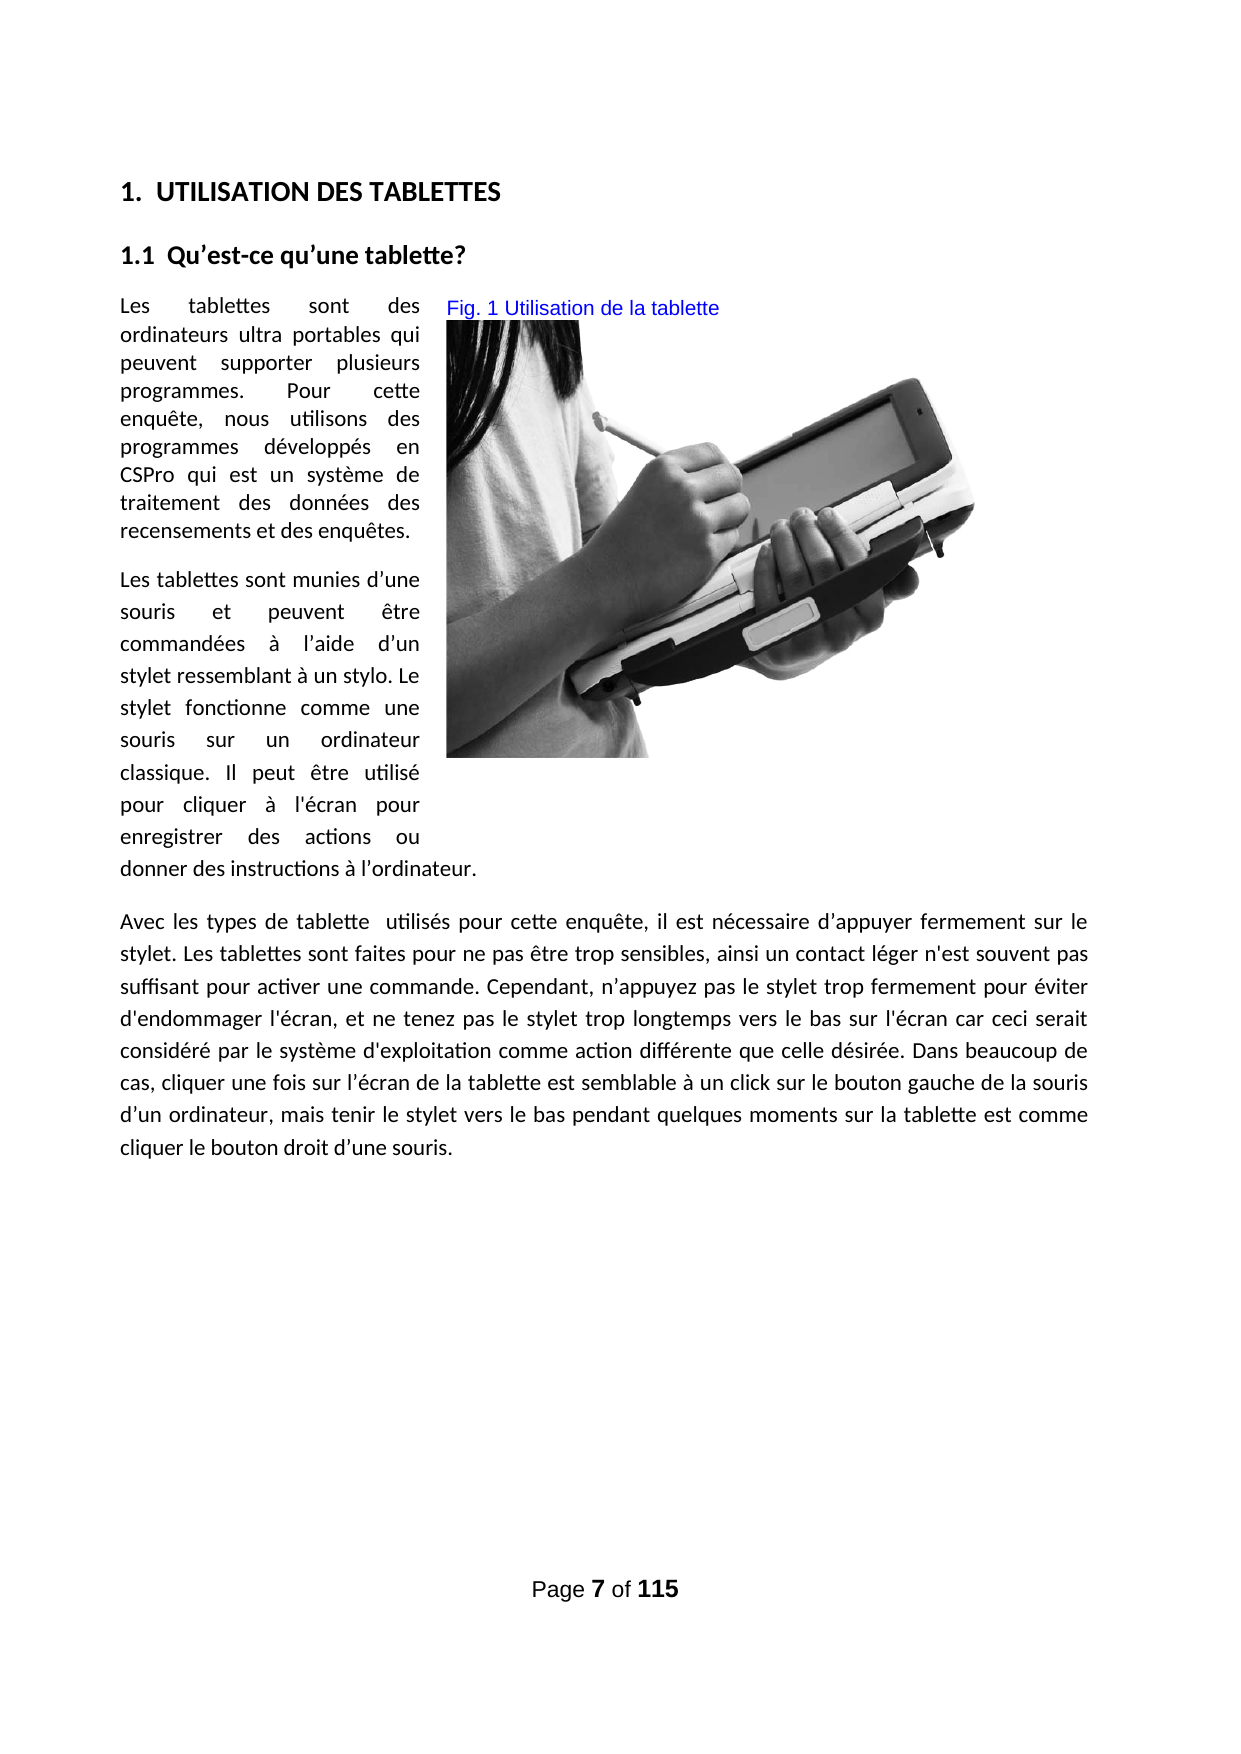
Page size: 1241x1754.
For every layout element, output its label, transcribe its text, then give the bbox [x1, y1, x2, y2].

subtitle 1.1 Qu’est-ce qu’une tablette? [120, 238, 1090, 271]
subtitle 1. UTILISATION DES TABLETTES [120, 173, 1090, 209]
text Les tablettes sont des ordinateurs ultra portables qui peuvent supporter plusieurs programmes. Pour cette enquête, nous utilisons des programmes développés en CSPro qui est un système de traitement des données des recensements et des enquêtes. [120, 292, 1090, 544]
text Avec les types de tablette utilisés pour cette enquête, il est nécessaire d’appuyer fermement sur le stylet. Les tablettes sont faites pour ne pas être trop sensibles, ainsi un contact léger n'est souvent pas suffisant pour activer une commande. Cependant, n’appuyez pas le stylet trop fermement pour éviter d'endommager l'écran, et ne tenez pas le stylet trop longtemps vers le bas sur l'écran car ceci serait considéré par le système d'exploitation comme action différente que celle désirée. Dans beaucoup de cas, cliquer une fois sur l’écran de la tablette est semblable à un click sur le bouton gauche de la souris d’un ordinateur, mais tenir le stylet vers le bas pendant quelques moments sur la tablette est comme cliquer le bouton droit d’une souris. [120, 907, 1090, 1161]
table_header Fig. 1 Utilisation de la tablette [435, 296, 1076, 835]
text Les tablettes sont munies d’une souris et peuvent être commandées à l’aide d’un stylet ressemblant à un stylo. Le stylet fonctionne comme une souris sur un ordinateur classique. Il peut être utilisé pour cliquer à l'écran pour enregistrer des actions ou donner des instructions à l’ordinateur. [120, 565, 1090, 882]
picture [446, 320, 1052, 758]
